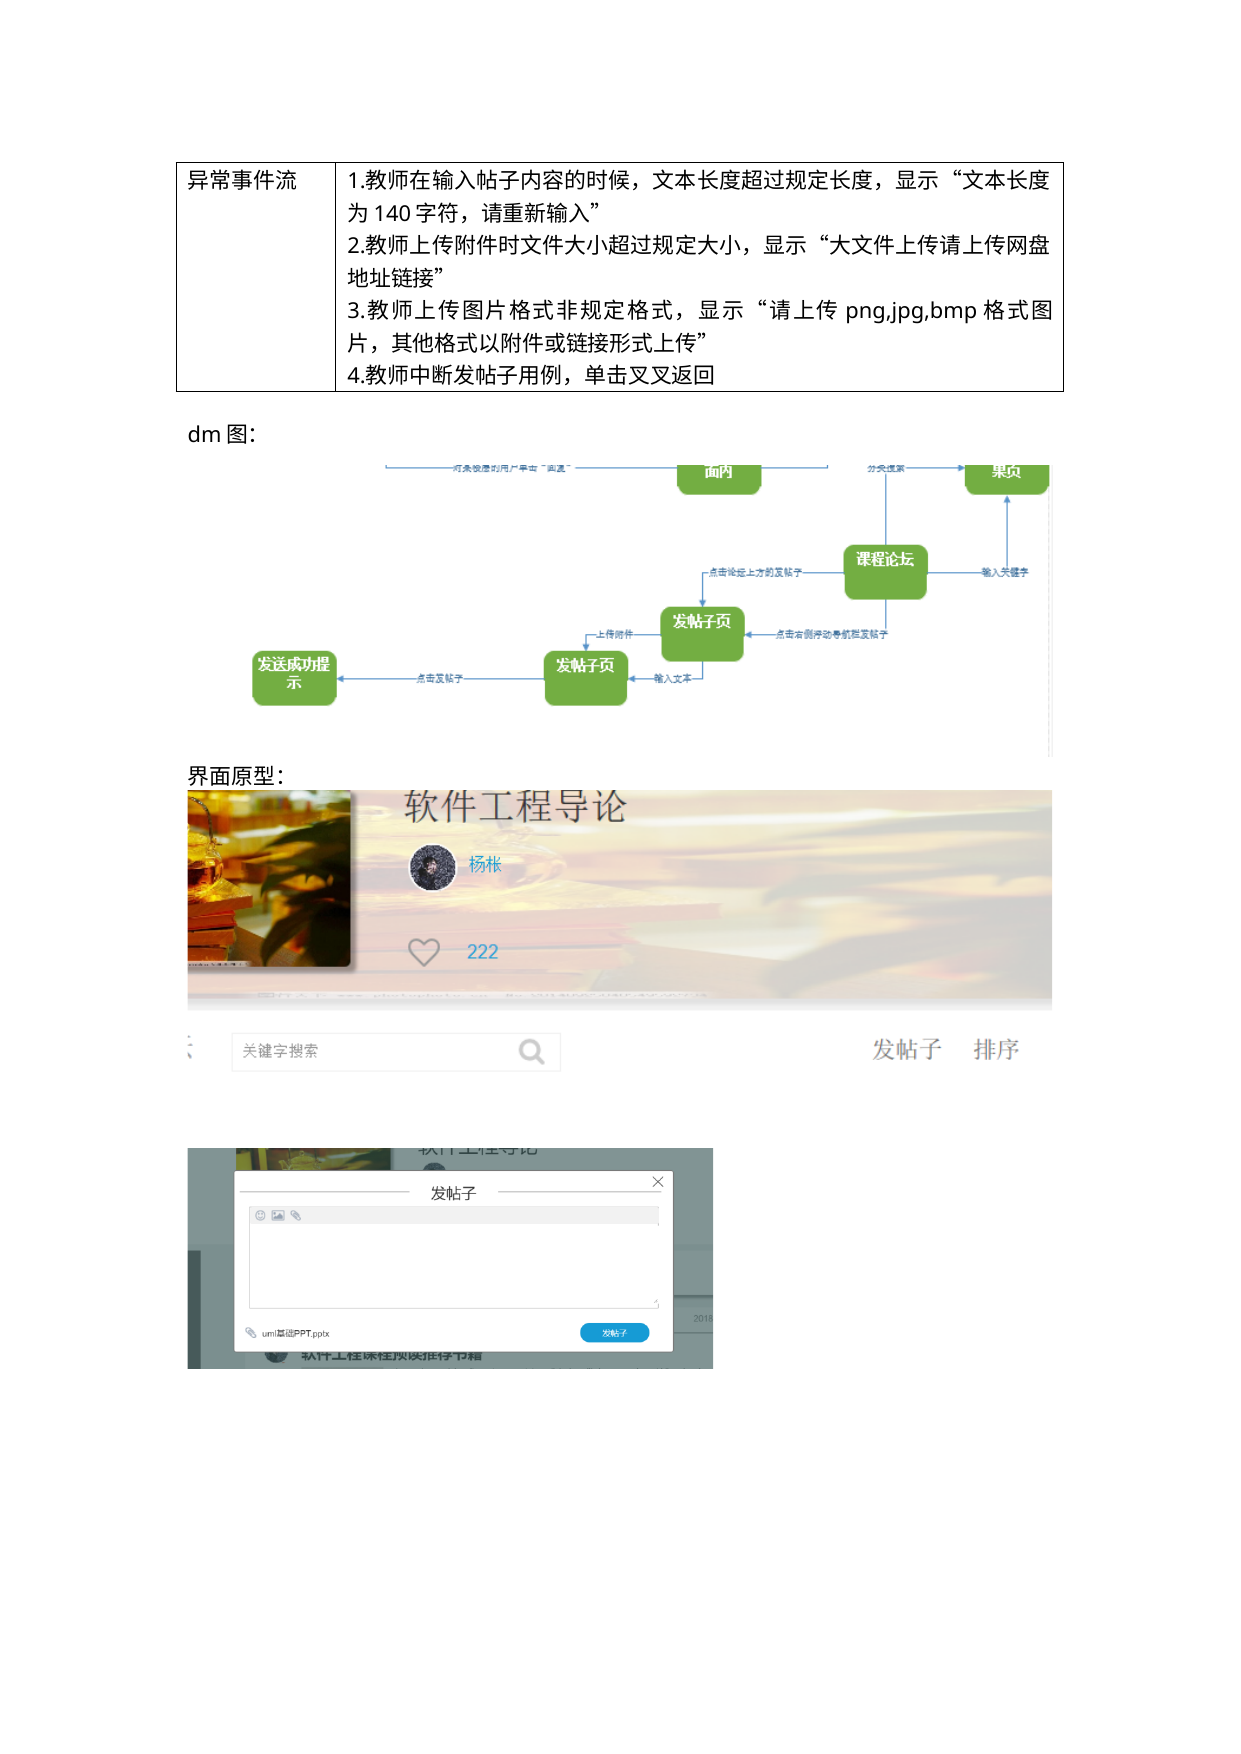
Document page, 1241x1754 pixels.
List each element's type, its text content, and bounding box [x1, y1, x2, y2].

text 界面原型： [187, 758, 1053, 790]
picture [187, 465, 1053, 757]
subtitle dm图： [187, 417, 1053, 449]
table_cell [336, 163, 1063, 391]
picture [187, 790, 1053, 1093]
picture [187, 1148, 714, 1369]
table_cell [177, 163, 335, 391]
